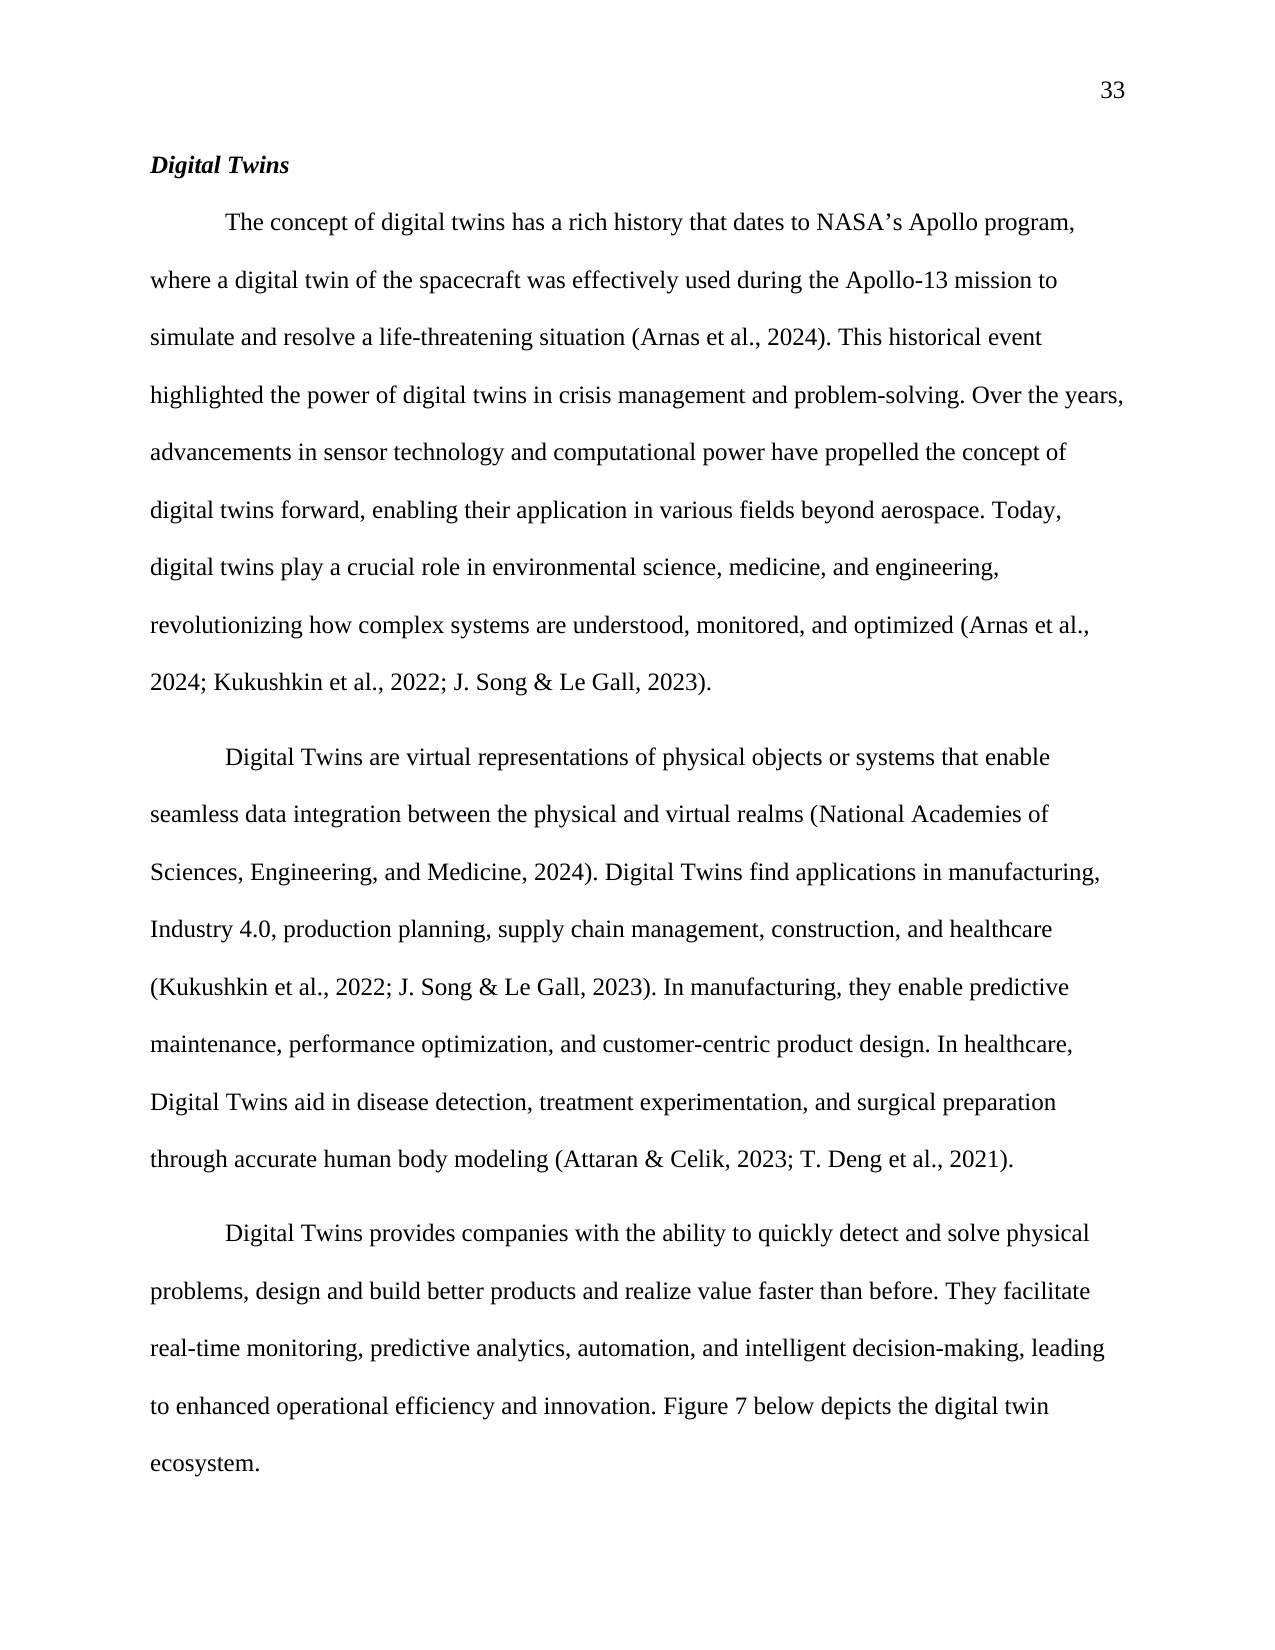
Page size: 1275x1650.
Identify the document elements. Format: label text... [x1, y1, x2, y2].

text The concept of digital twins has a rich history that dates to NASA’s Apollo program, where a digital twin of the spacecraft was effectively used during the Apollo-13 mission to simulate and resolve a life-threatening situation (Arnas et al., 2024). This historical event highlighted the power of digital twins in crisis management and problem-solving. Over the years, advancements in sensor technology and computational power have propelled the concept of digital twins forward, enabling their application in various fields beyond aerospace. Today, digital twins play a crucial role in environmental science, medicine, and engineering, revolutionizing how complex systems are understood, monitored, and optimized (Arnas et al., 2024; Kukushkin et al., 2022; J. Song & Le Gall, 2023). [150, 207, 1125, 696]
text Digital Twins provides companies with the ability to quickly detect and solve physical problems, design and build better products and realize value faster than before. They facilitate real-time monitoring, predictive analytics, automation, and intelligent decision-making, leading to enhanced operational efficiency and innovation. Figure 7 below depicts the digital twin ecosystem. [150, 1218, 1125, 1477]
text Digital Twins are virtual representations of physical objects or systems that enable seamless data integration between the physical and virtual realms (National Academies of Sciences, Engineering, and Medicine, 2024). Digital Twins find applications in manufacturing, Industry 4.0, production planning, supply chain management, construction, and healthcare (Kukushkin et al., 2022; J. Song & Le Gall, 2023). In manufacturing, they enable predictive maintenance, performance optimization, and customer-centric product design. In healthcare, Digital Twins aid in disease detection, treatment experimentation, and surgical preparation through accurate human body modeling (Attaran & Celik, 2023; T. Deng et al., 2021). [150, 742, 1125, 1173]
subtitle Digital Twins [150, 150, 1125, 179]
